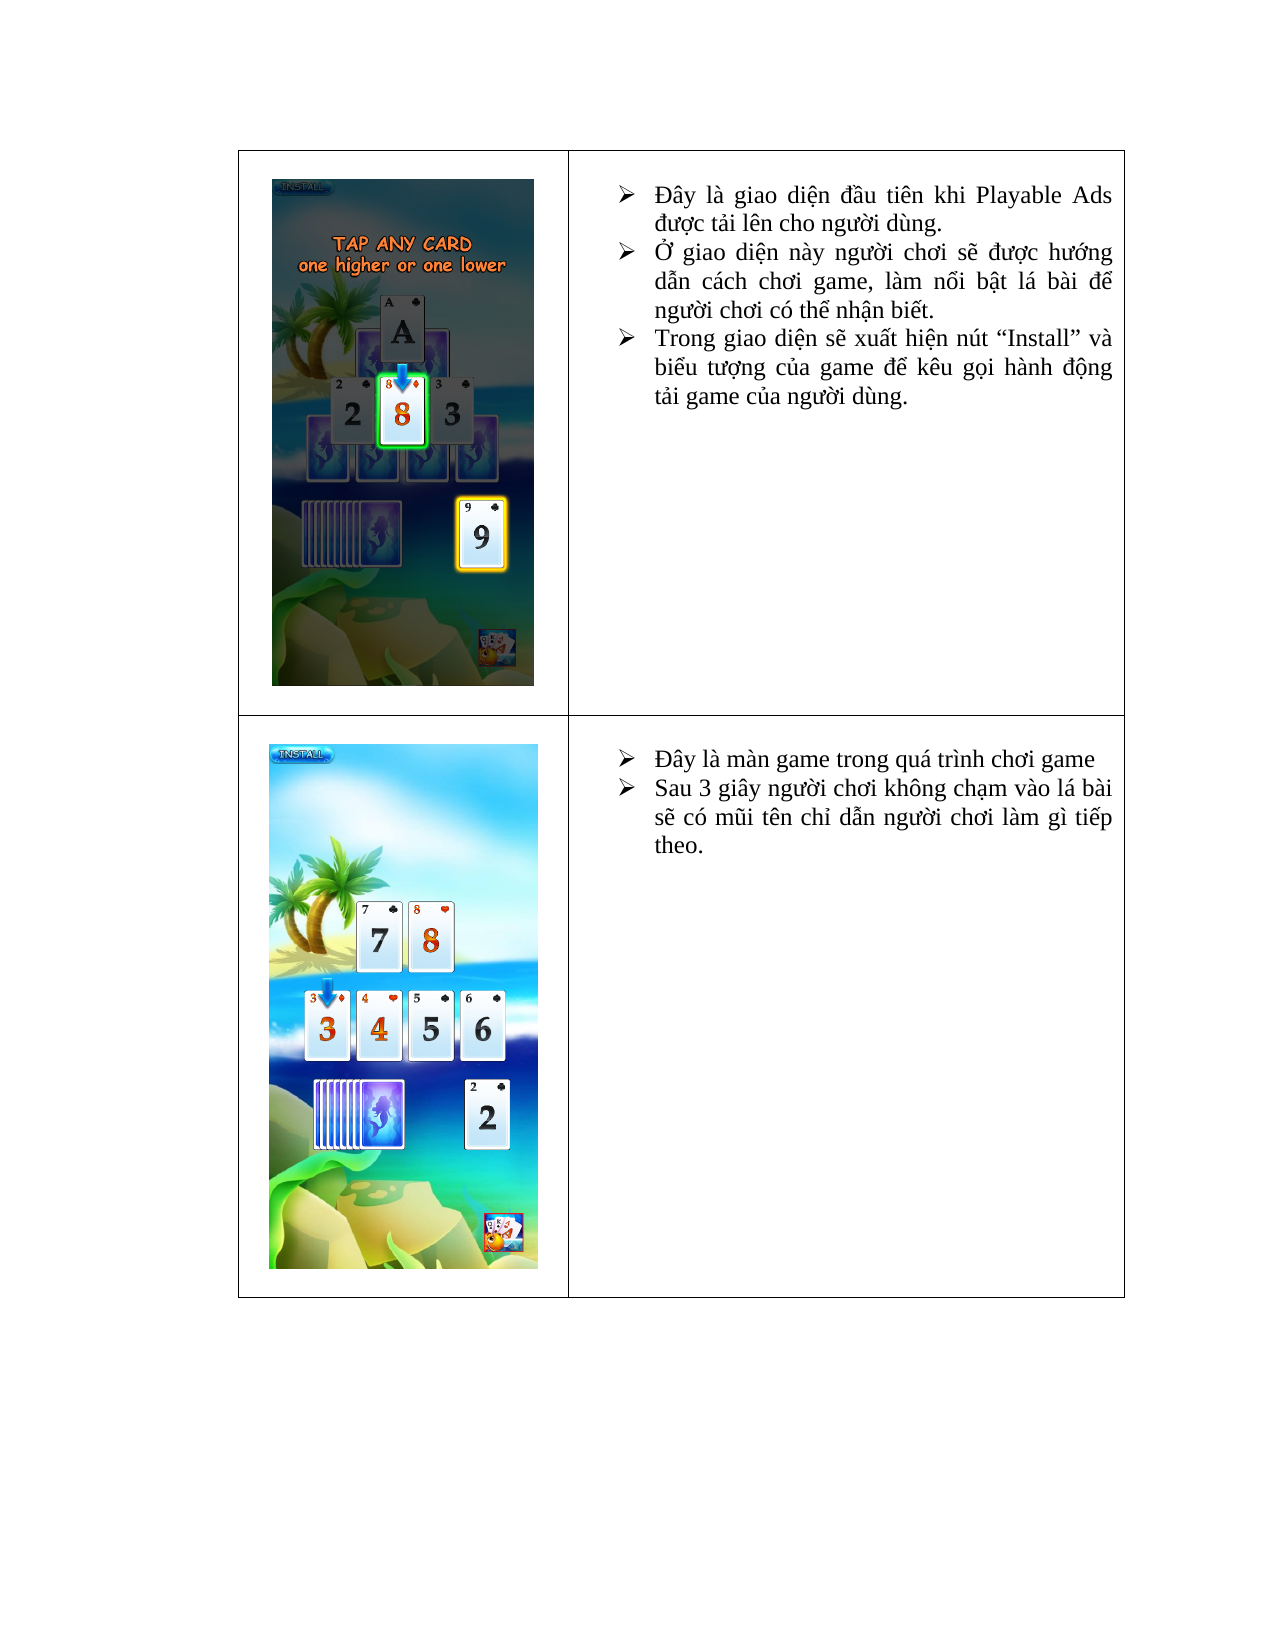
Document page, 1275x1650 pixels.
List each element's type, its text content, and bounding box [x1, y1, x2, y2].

table_header [239, 151, 568, 714]
table_cell Đây là màn game trong quá trình chơi game Sau 3 giây người chơi không chạm vào lá bài sẽ có mũi tên chỉ dẫn người chơi làm gì tiếp theo. [569, 716, 1124, 1297]
table_header Đây là giao diện đầu tiên khi Playable Ads được tải lên cho người dùng. Ở giao diện này người chơi sẽ được hướng dẫn cách chơi game, làm nổi bật lá bài để người chơi có thể nhận biết. Trong giao diện sẽ xuất hiện nút “Install” và biểu tượng của game để kêu gọi hành động tải game của người dùng. [569, 151, 1124, 714]
table_cell [239, 716, 568, 1297]
picture [272, 179, 534, 686]
picture [269, 744, 538, 1269]
